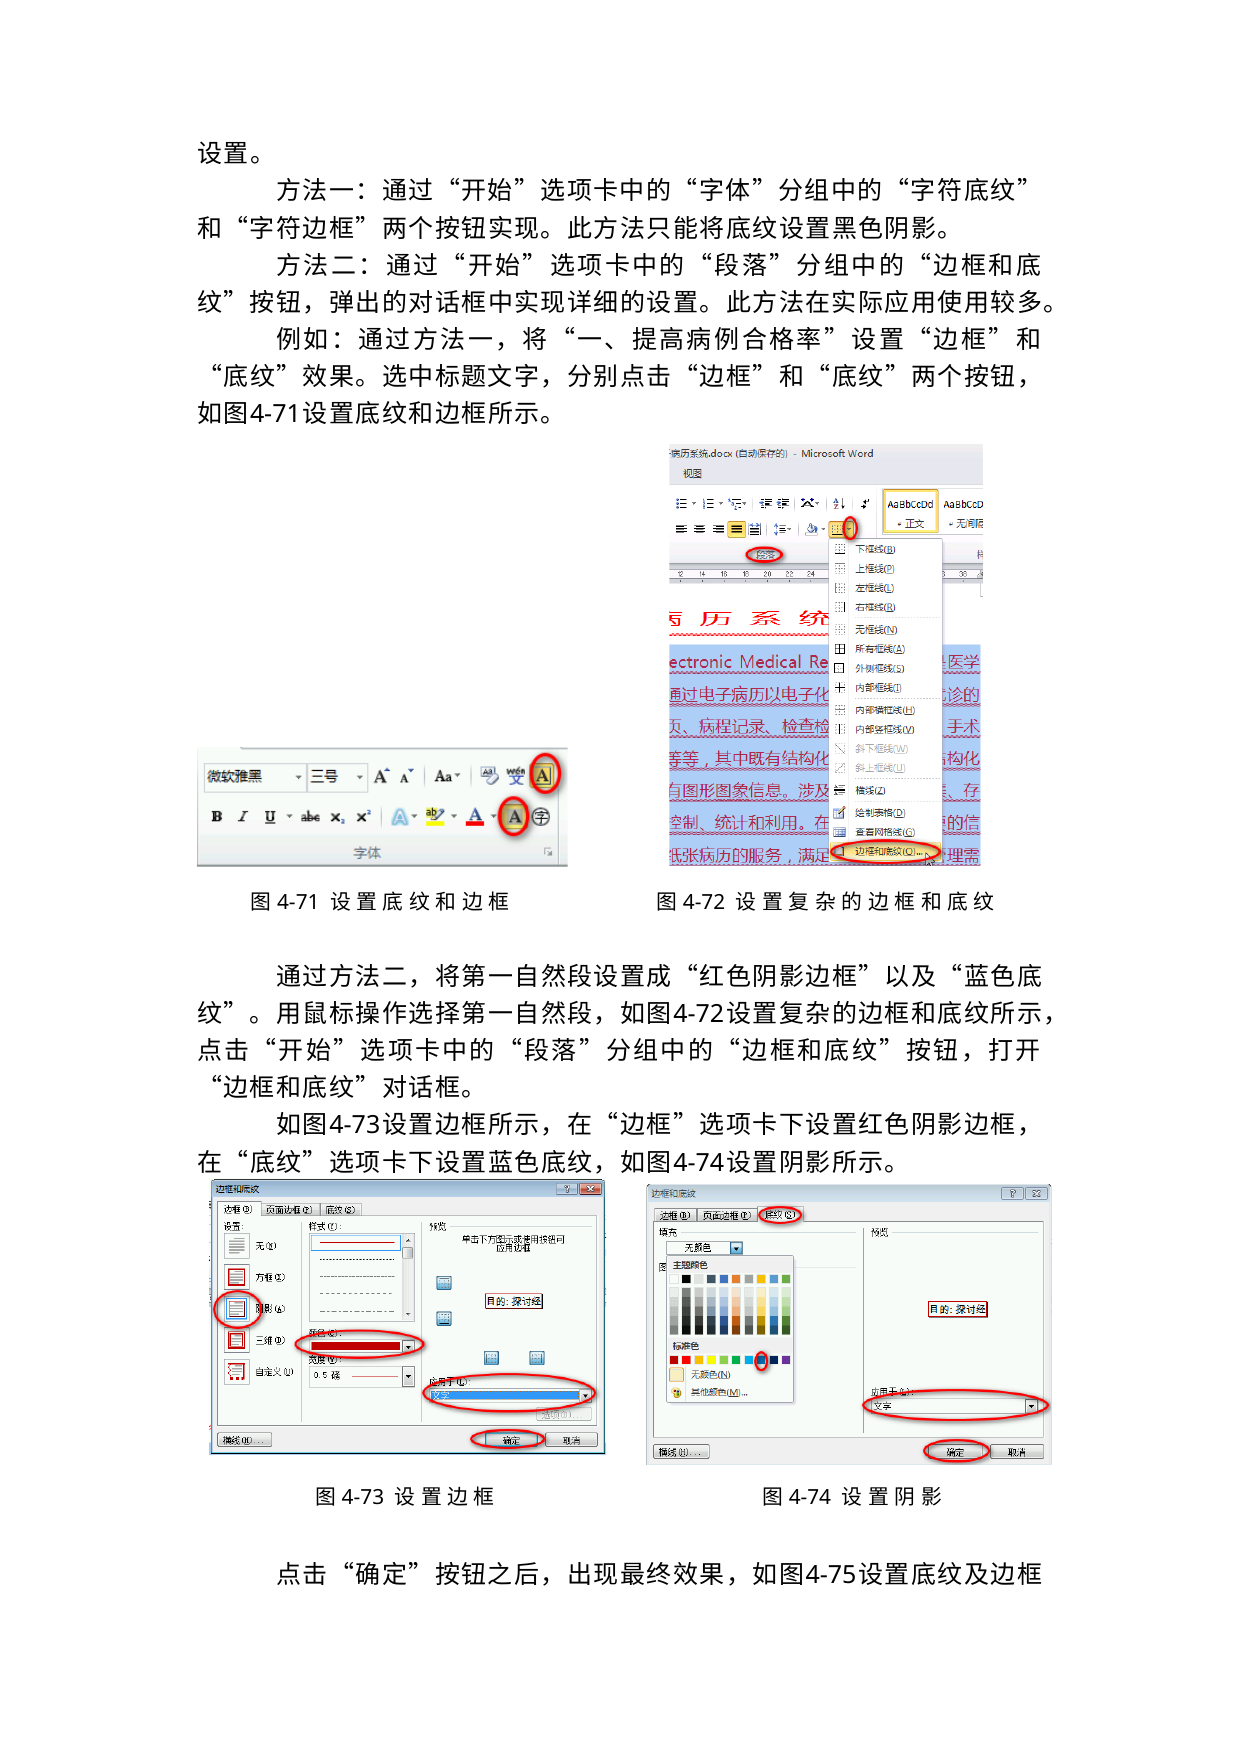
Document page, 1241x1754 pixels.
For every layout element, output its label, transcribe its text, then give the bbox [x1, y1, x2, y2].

picture [646, 1184, 1052, 1465]
picture [196, 747, 568, 867]
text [197, 1554, 1043, 1591]
table_header 图4-71设置底纹和边框 [186, 431, 580, 919]
text 通过方法二，将第一自然段设置成“红色阴影边框”以及“蓝色底纹”。用鼠标操作选择第一自然段，如图4-72设置复杂的边框和底纹所示，点击“开始”选项卡中的“段落”分组中的“边框和底纹”按钮，打开“边框和底纹”对话框。 [197, 956, 1043, 1104]
text 方法二：通过“开始”选项卡中的“段落”分组中的“边框和底纹”按钮，弹出的对话框中实现详细的设置。此方法在实际应用使用较多。 [197, 245, 1043, 319]
table_header 图4-73设置边框 [186, 1179, 630, 1517]
text 例如：通过方法一，将“一、提高病例合格率”设置“边框”和“底纹”效果。选中标题文字，分别点击“边框”和“底纹”两个按钮，如图4-71设置底纹和边框所示。 [197, 319, 1043, 431]
text 方法一：通过“开始”选项卡中的“字体”分组中的“字符底纹”和“字符边框”两个按钮实现。此方法只能将底纹设置黑色阴影。 [197, 170, 1043, 245]
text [197, 133, 1043, 170]
picture [669, 444, 983, 866]
text 如图4-73设置边框所示，在“边框”选项卡下设置红色阴影边框，在“底纹”选项卡下设置蓝色底纹，如图4-74设置阴影所示。 [197, 1104, 1043, 1179]
table_header 图4-74设置阴影 [630, 1179, 1074, 1517]
table_header 图4-72设置复杂的边框和底纹 [580, 431, 1074, 919]
picture [209, 1178, 607, 1455]
